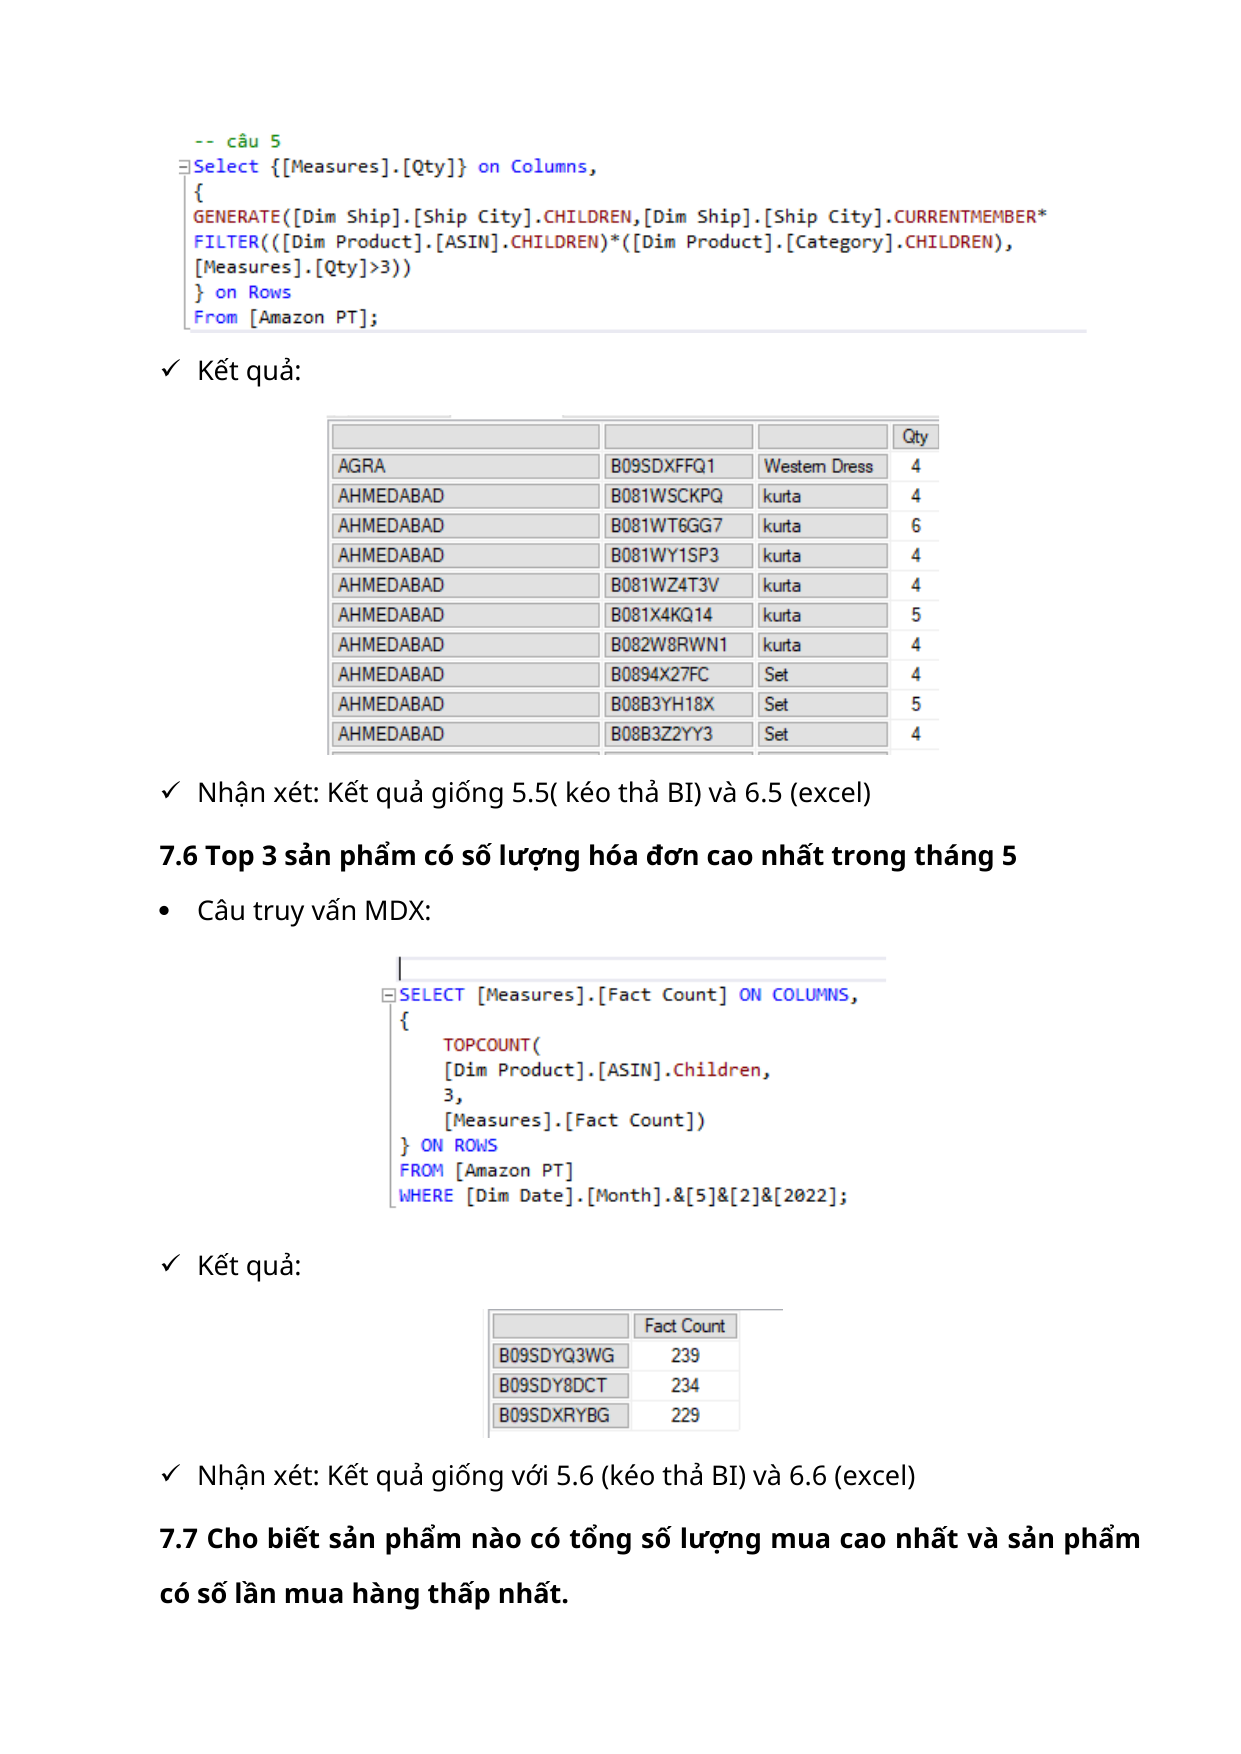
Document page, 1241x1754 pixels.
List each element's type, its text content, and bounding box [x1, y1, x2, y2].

picture [178, 121, 1087, 333]
subtitle 7.7 Cho biết sản phẩm nào có tổng số lượng mua cao nhất và sản phẩm có số lần mua hàng thấp nhất. [159, 1519, 1144, 1612]
list Kết quả: [159, 352, 1144, 389]
list Kết quả: [159, 1246, 1144, 1283]
list Nhận xét: Kết quả giống với 5.6 (kéo thả BI) và 6.6 (excel) [159, 1456, 1144, 1493]
picture [379, 955, 887, 1227]
subtitle 7.6 Top 3 sản phẩm có số lượng hóa đơn cao nhất trong tháng 5 [159, 836, 1144, 873]
list Nhận xét: Kết quả giống 5.5( kéo thả BI) và 6.5 (excel) [159, 773, 1144, 810]
list Câu truy vấn MDX: [159, 892, 1144, 929]
picture [482, 1309, 783, 1438]
picture [326, 415, 940, 755]
